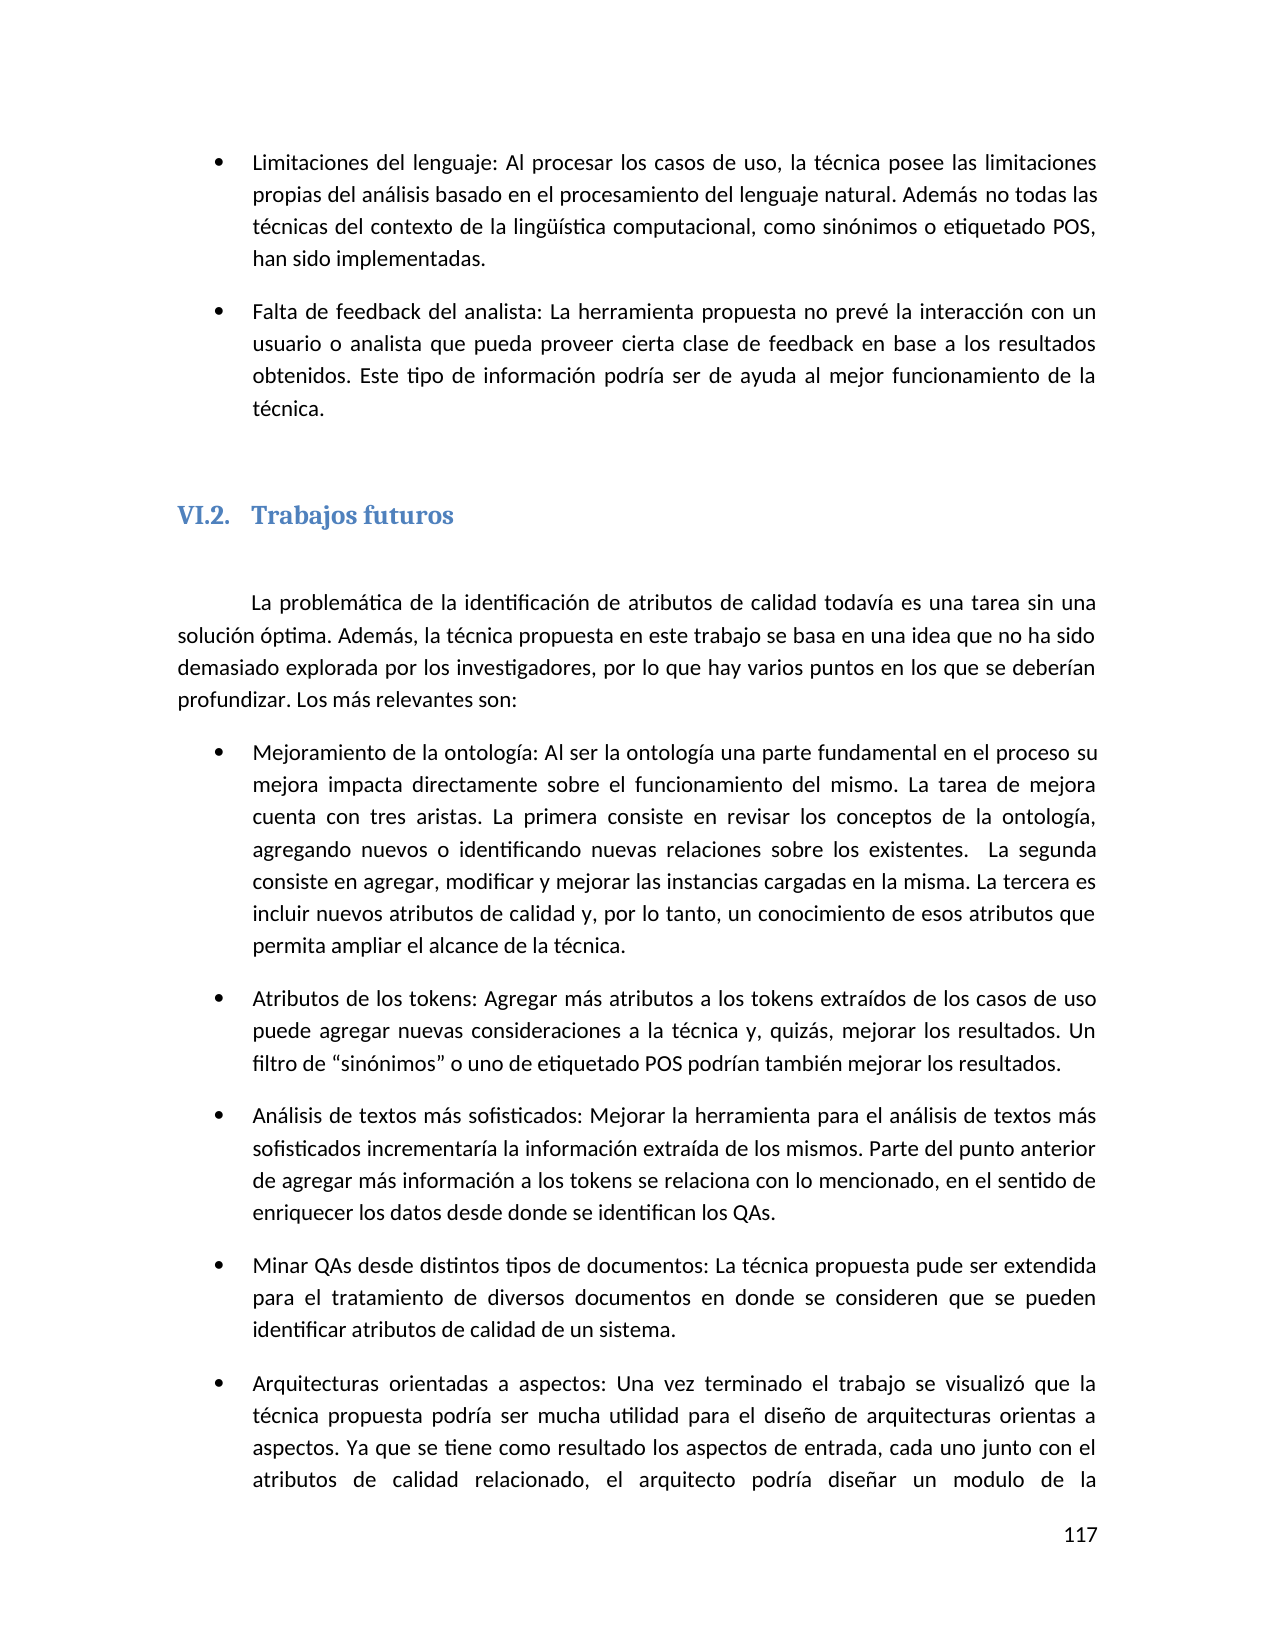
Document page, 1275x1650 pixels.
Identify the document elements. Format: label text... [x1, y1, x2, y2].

list Análisis de textos más sofisticados: Mejorar la herramienta para el análisis de textos más sofisticados incrementaría la información extraída de los mismos. Parte del punto anterior de agregar más información a los tokens se relaciona con lo mencionado, en el sentido de enriquecer los datos desde donde se identifican los QAs. [215, 1102, 1098, 1226]
list Mejoramiento de la ontología: Al ser la ontología una parte fundamental en el proceso su mejora impacta directamente sobre el funcionamiento del mismo. La tarea de mejora cuenta con tres aristas. La primera consiste en revisar los conceptos de la ontología, agregando nuevos o identificando nuevas relaciones sobre los existentes. La segunda consiste en agregar, modificar y mejorar las instancias cargadas en la misma. La tercera es incluir nuevos atributos de calidad y, por lo tanto, un conocimiento de esos atributos que permita ampliar el alcance de la técnica. [215, 738, 1098, 959]
subtitle Trabajos futuros [177, 500, 1098, 531]
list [215, 1369, 1098, 1493]
list Limitaciones del lenguaje: Al procesar los casos de uso, la técnica posee las limitaciones propias del análisis basado en el procesamiento del lenguaje natural. Además no todas las técnicas del contexto de la lingüística computacional, como sinónimos o etiquetado POS, han sido implementadas. [215, 148, 1098, 272]
text La problemática de la identificación de atributos de calidad todavía es una tarea sin una solución óptima. Además, la técnica propuesta en este trabajo se basa en una idea que no ha sido demasiado explorada por los investigadores, por lo que hay varios puntos en los que se deberían profundizar. Los más relevantes son: [177, 588, 1098, 713]
list Falta de feedback del analista: La herramienta propuesta no prevé la interacción con un usuario o analista que pueda proveer cierta clase de feedback en base a los resultados obtenidos. Este tipo de información podría ser de ayuda al mejor funcionamiento de la técnica. [215, 297, 1098, 422]
list Atributos de los tokens: Agregar más atributos a los tokens extraídos de los casos de uso puede agregar nuevas consideraciones a la técnica y, quizás, mejorar los resultados. Un filtro de “sinónimos” o uno de etiquetado POS podrían también mejorar los resultados. [215, 984, 1098, 1077]
list Minar QAs desde distintos tipos de documentos: La técnica propuesta pude ser extendida para el tratamiento de diversos documentos en donde se consideren que se pueden identificar atributos de calidad de un sistema. [215, 1251, 1098, 1344]
